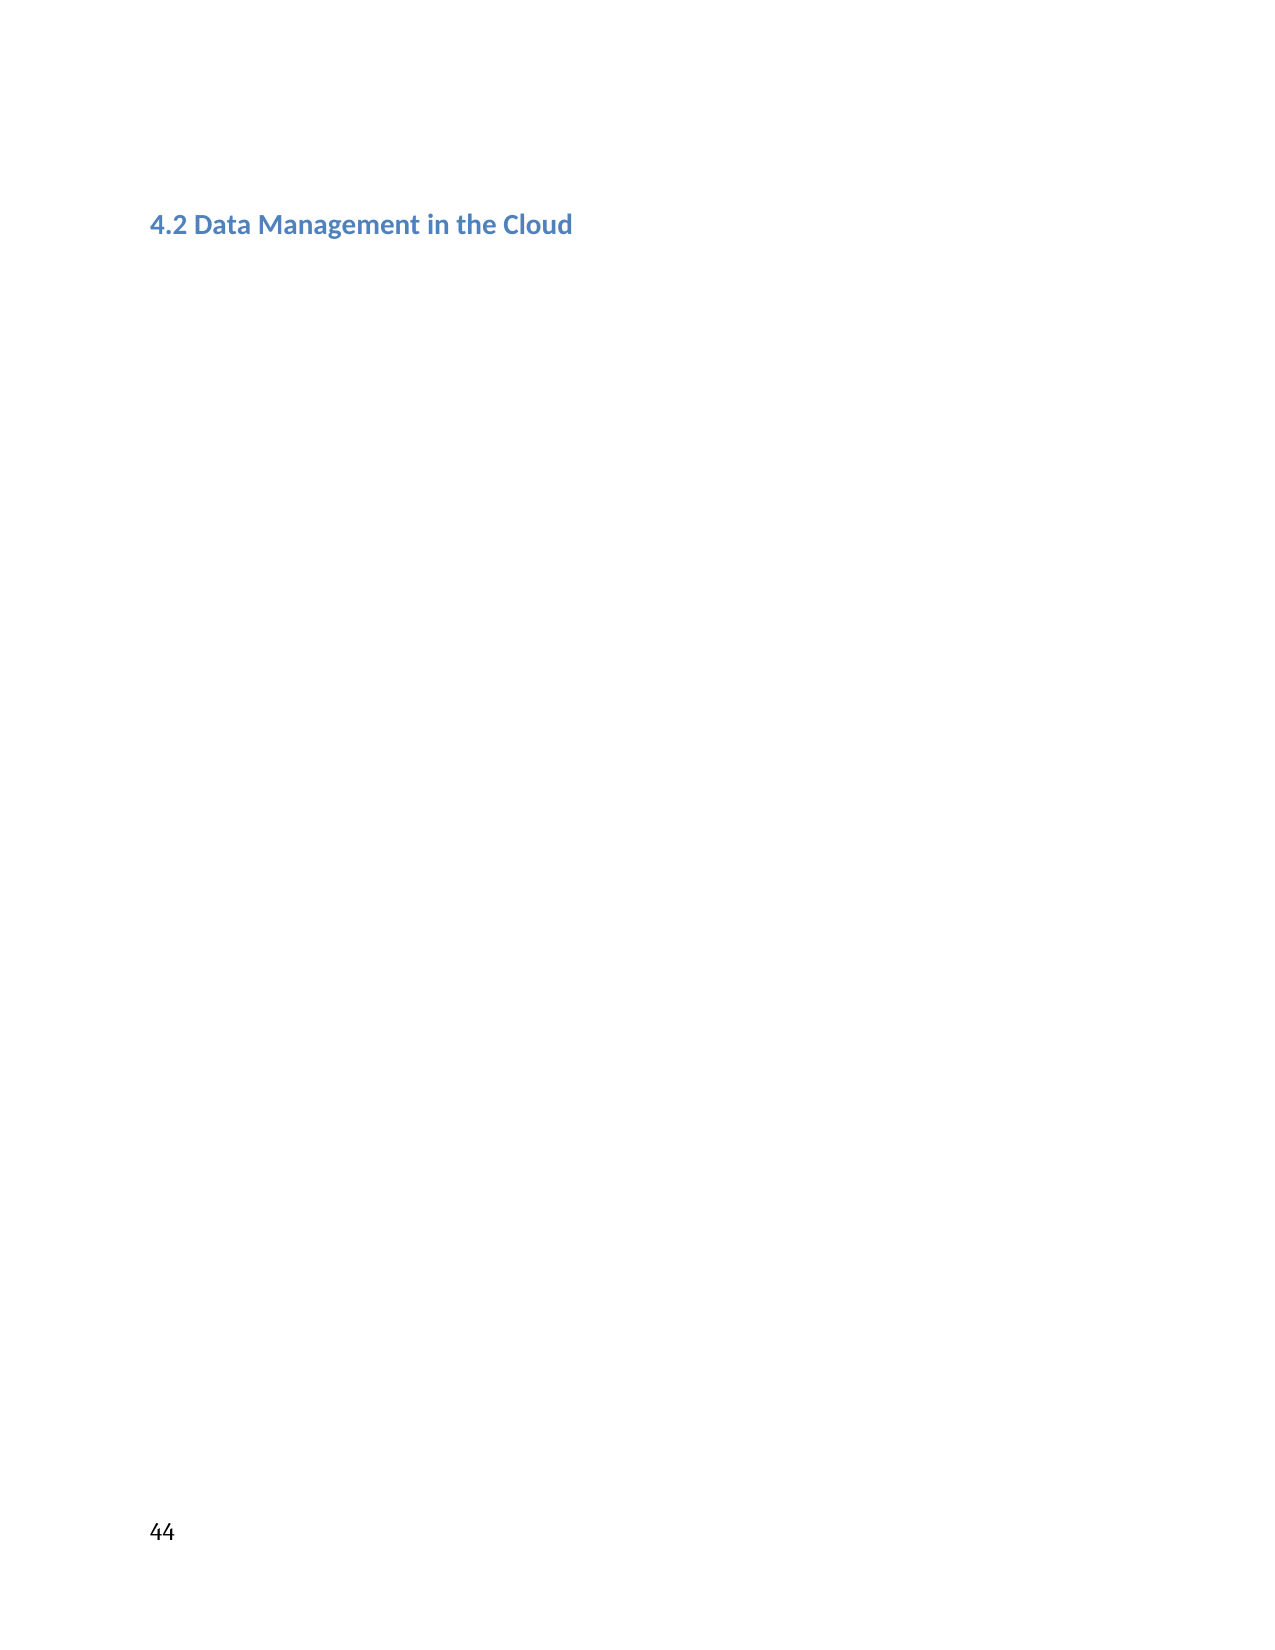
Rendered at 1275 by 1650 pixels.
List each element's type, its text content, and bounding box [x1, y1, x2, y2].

subtitle 4.2 Data Management in the Cloud [150, 206, 1125, 242]
